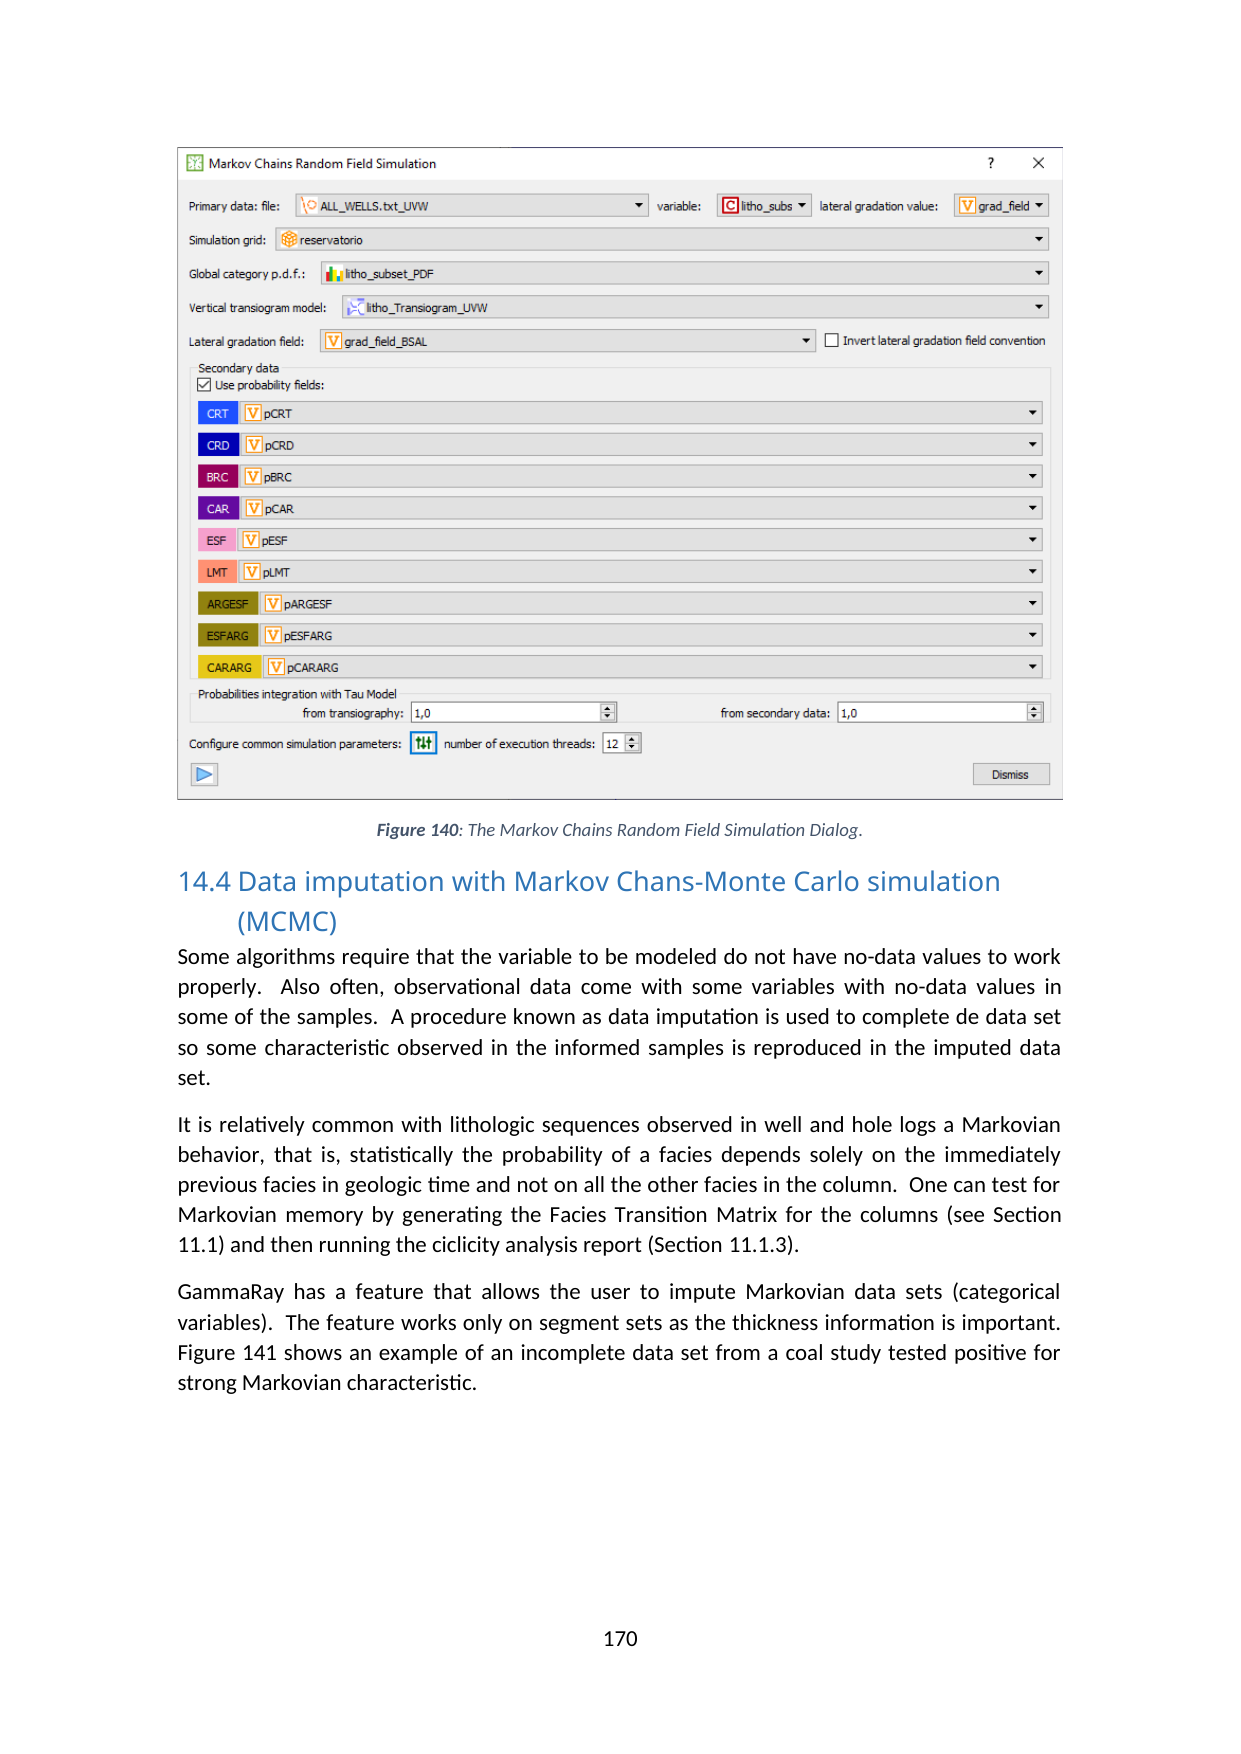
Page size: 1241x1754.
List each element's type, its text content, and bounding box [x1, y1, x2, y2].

text Figure 140: The Markov Chains Random Field Simulation Dialog. [177, 819, 1063, 842]
text Some algorithms require that the variable to be modeled do not have no-data values to work properly. Also often, observational data come with some variables with no-data values in some of the samples. A procedure known as data imputation is used to complete de data set so some characteristic observed in the informed samples is reproduced in the imputed data set. [177, 942, 1063, 1091]
text GammaRay has a feature that allows the user to impute Markovian data sets (categorical variables). The feature works only on segment sets as the thickness information is important. Figure 141 shows an example of an incomplete data set from a coal study tested positive for strong Markovian characteristic. [177, 1277, 1063, 1396]
text It is relatively common with lithologic sequences observed in well and hole logs a Markovian behavior, that is, statistically the probability of a facies depends solely on the immediately previous facies in geologic time and not on all the other facies in the column. One can test for Markovian memory by generating the Facies Transition Matrix for the columns (see Section 11.1) and then running the ciclicity analysis report (Section 11.1.3). [177, 1110, 1063, 1258]
picture [177, 147, 1063, 800]
subtitle Data imputation with Markov Chans-Monte Carlo simulation (MCMC) [177, 862, 1063, 939]
